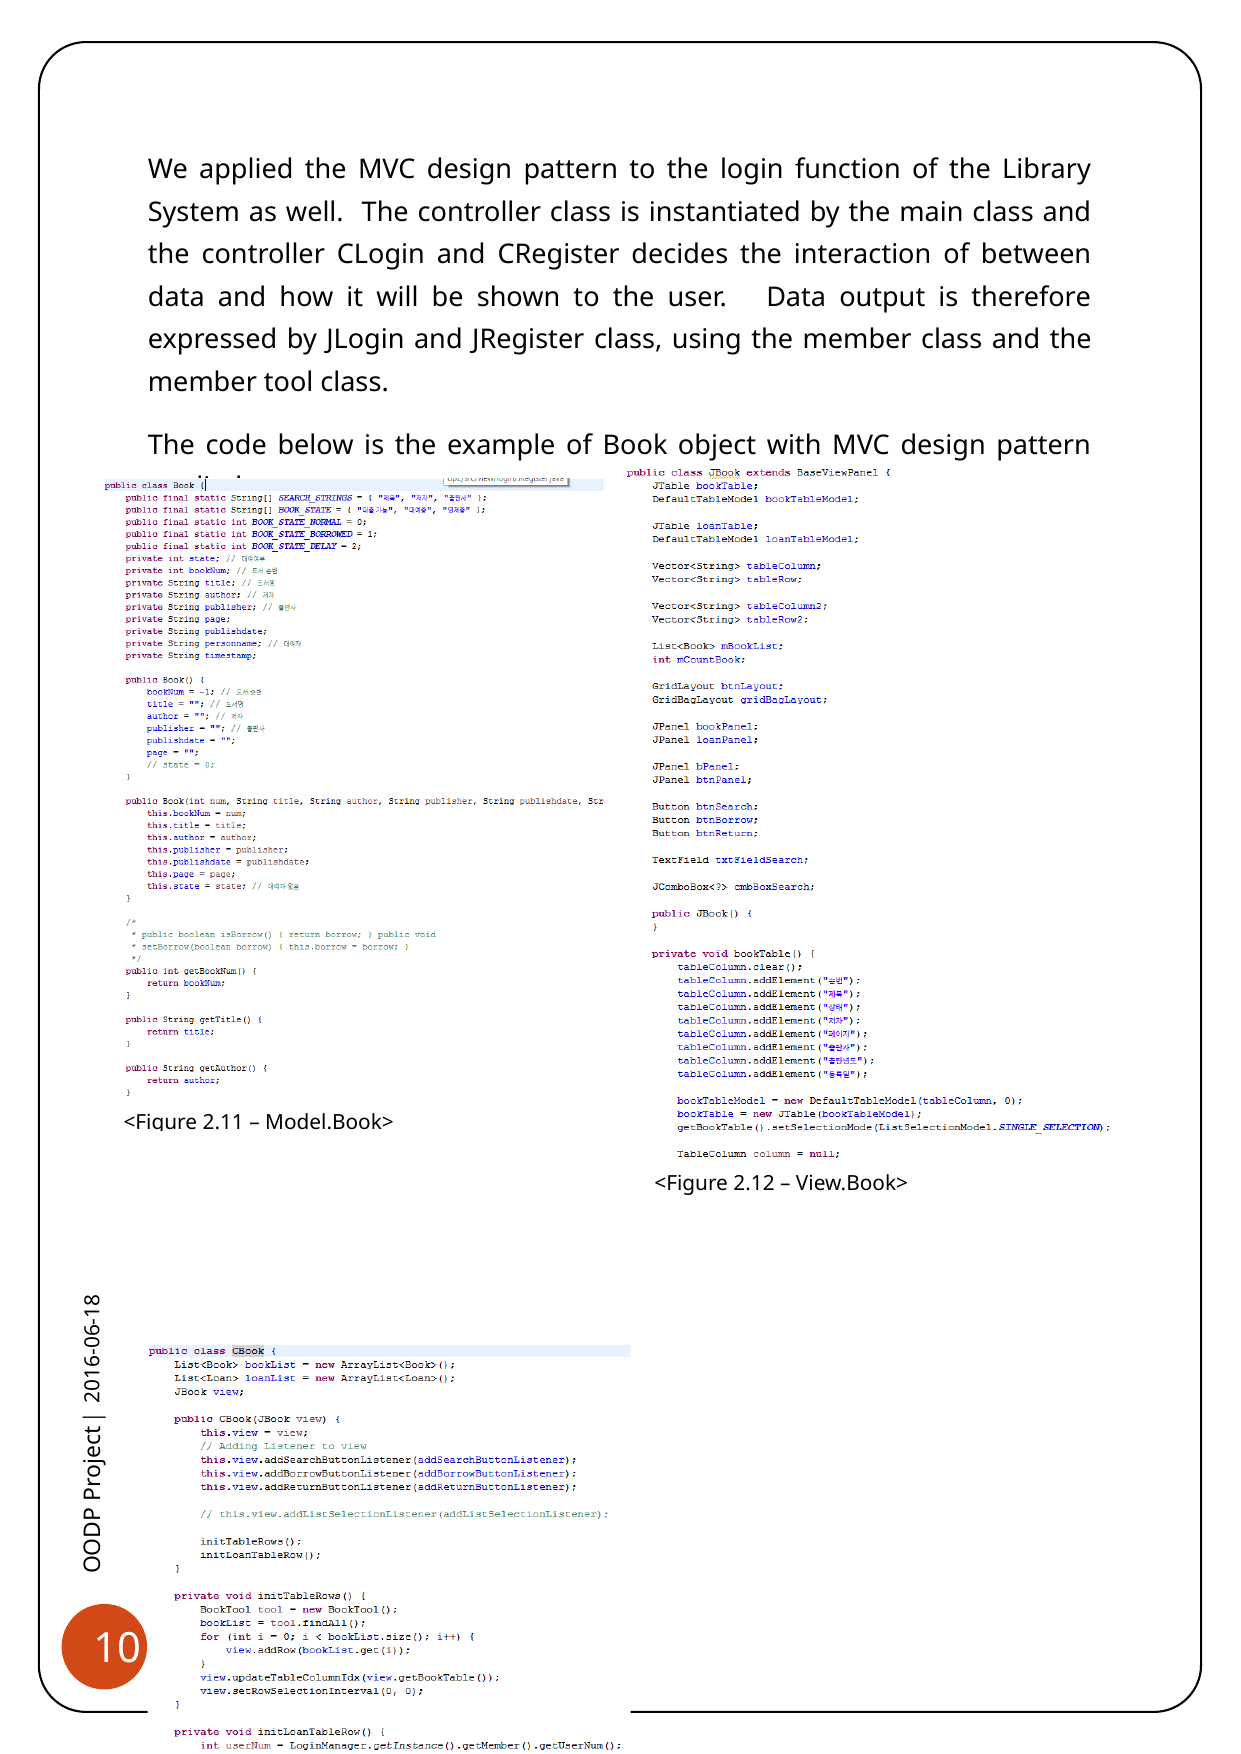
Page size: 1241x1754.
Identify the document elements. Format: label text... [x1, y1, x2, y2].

picture [147, 1345, 631, 1754]
picture [104, 478, 604, 1104]
text The code below is the example of Book object with MVC design pattern applied: [148, 425, 1092, 504]
text We applied the MVC design pattern to the login function of the Library System as well. The controller class is instantiated by the main class and the controller CLogin and CRegister decides the interaction of between data and how it will be shown to the user. Data output is therefore expressed by JLogin and JRegister class, using the member class and the member tool class. [148, 150, 1092, 399]
picture [625, 468, 1114, 1163]
